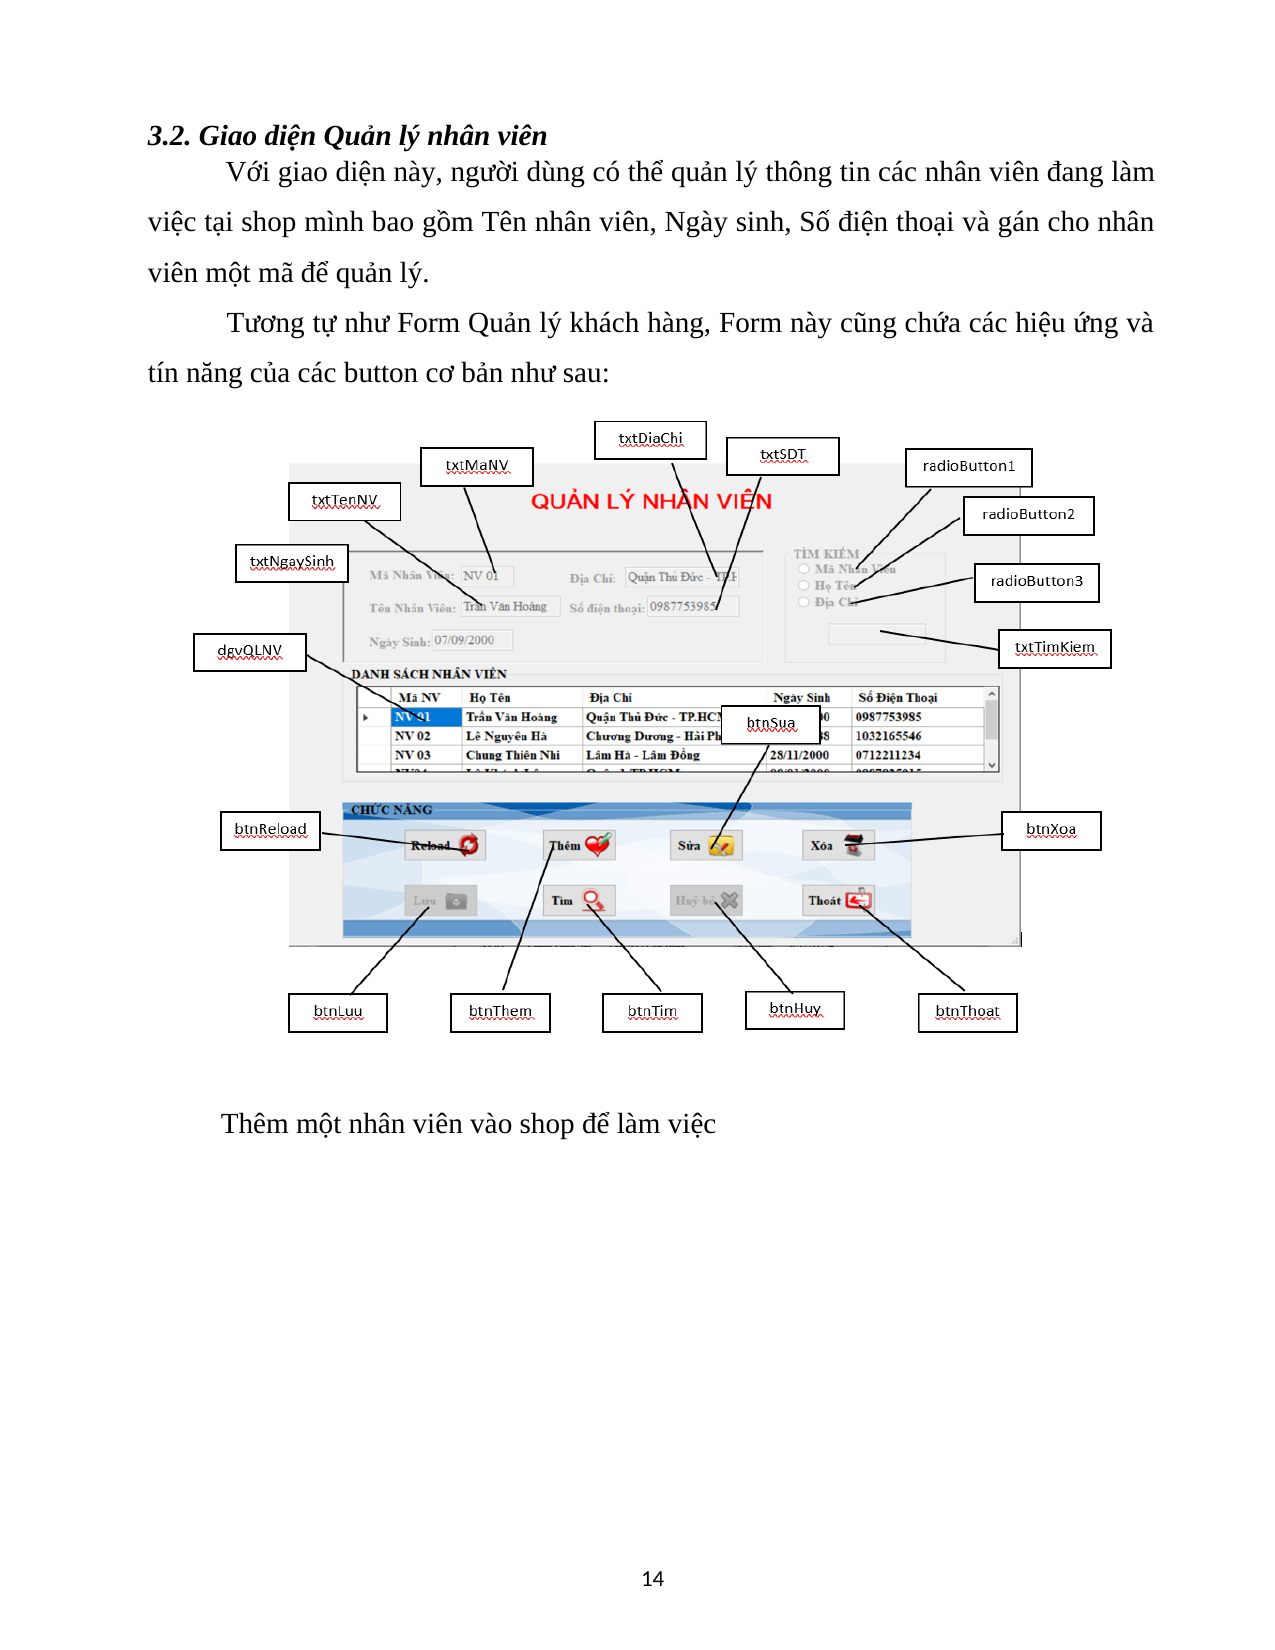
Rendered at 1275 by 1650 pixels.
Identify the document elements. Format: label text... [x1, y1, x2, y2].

text Với giao diện này, người dùng có thể quản lý thông tin các nhân viên đang làm việc tại shop mình bao gồm Tên nhân viên, Ngày sinh, Số điện thoại và gán cho nhân viên một mã để quản lý. [148, 154, 1157, 288]
text Tương tự như Form Quản lý khách hàng, Form này cũng chứa các hiệu ứng và tín năng của các button cơ bản như sau: [148, 305, 1157, 389]
text Thêm một nhân viên vào shop để làm việc [148, 1106, 1157, 1140]
subtitle 3.2. Giao diện Quản lý nhân viên [148, 118, 1157, 152]
picture [187, 405, 1118, 1042]
